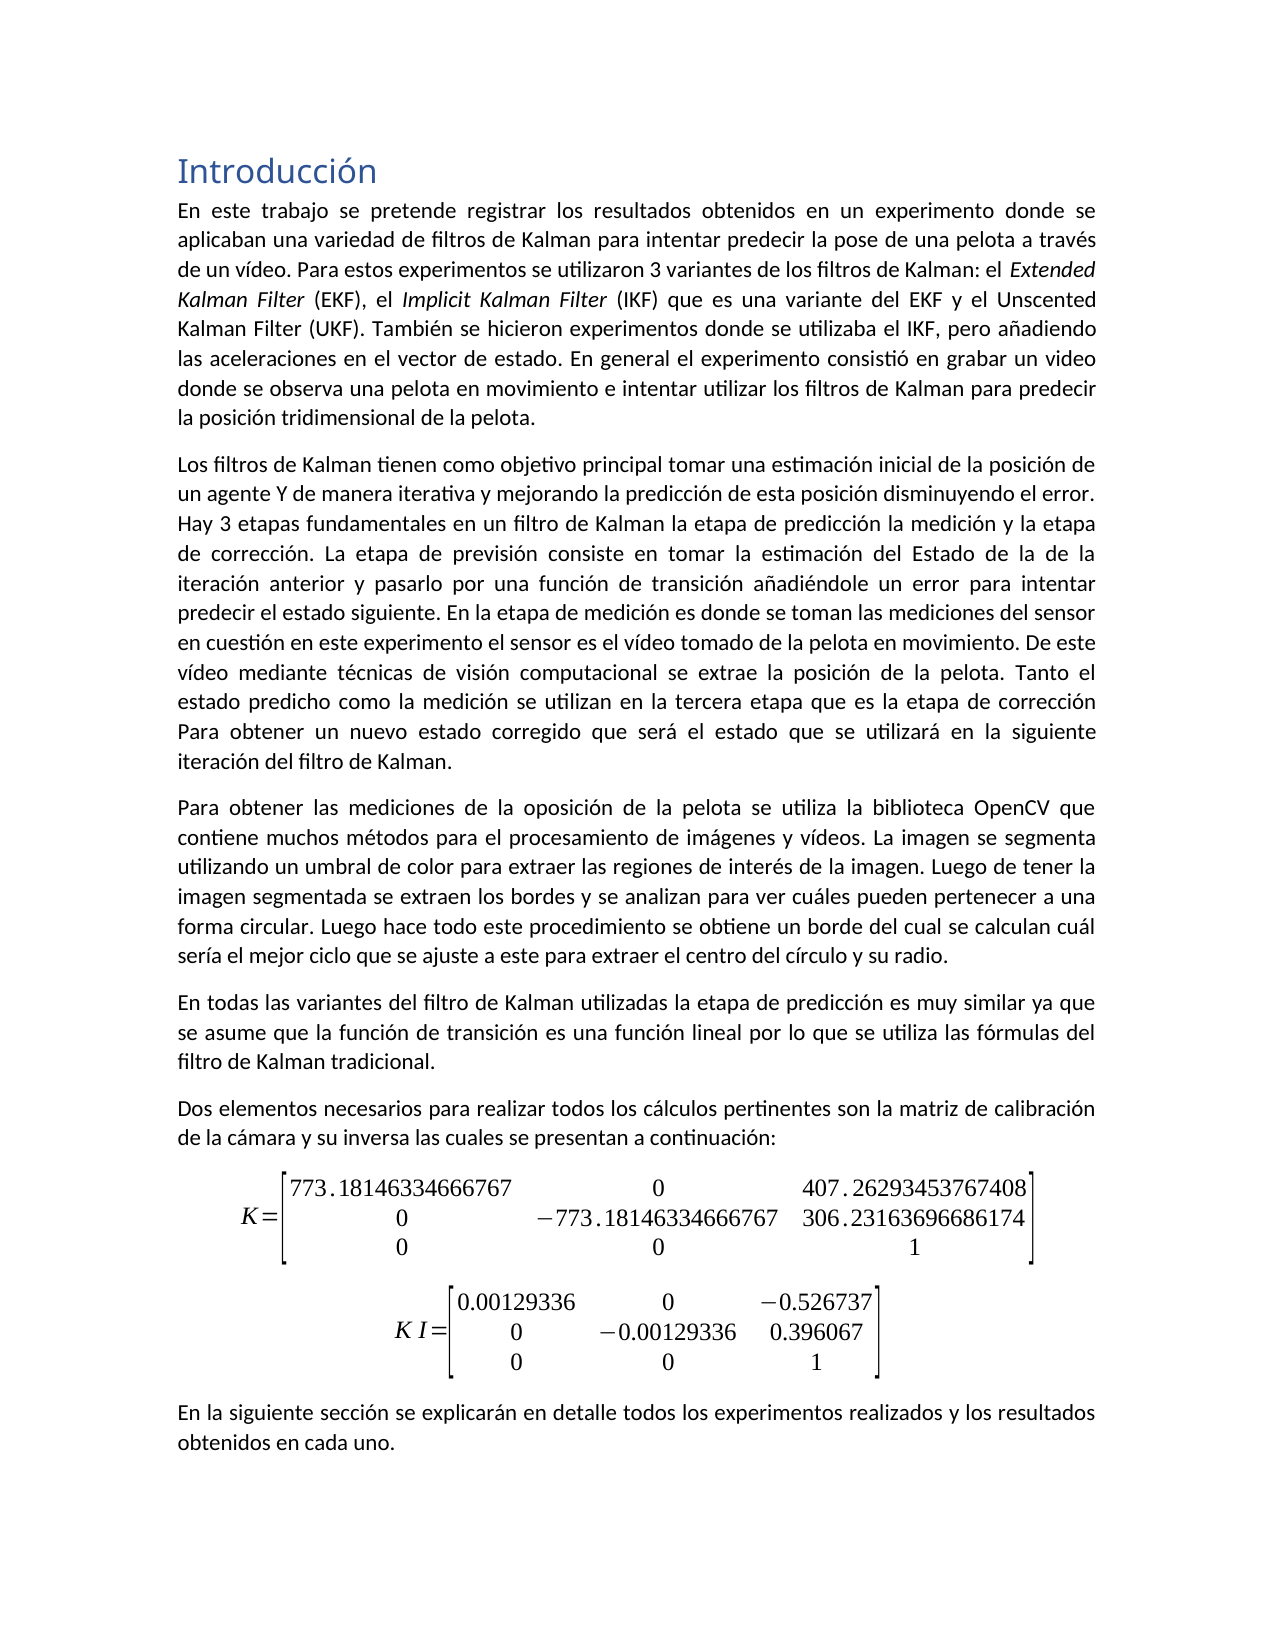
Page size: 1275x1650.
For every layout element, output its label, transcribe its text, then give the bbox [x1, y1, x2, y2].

text Dos elementos necesarios para realizar todos los cálculos pertinentes son la matriz de calibración de la cámara y su inversa las cuales se presentan a continuación: [177, 1094, 1098, 1151]
subtitle Introducción [177, 148, 1098, 193]
text Para obtener las mediciones de la oposición de la pelota se utiliza la biblioteca OpenCV que contiene muchos métodos para el procesamiento de imágenes y vídeos. La imagen se segmenta utilizando un umbral de color para extraer las regiones de interés de la imagen. Luego de tener la imagen segmentada se extraen los bordes y se analizan para ver cuáles pueden pertenecer a una forma circular. Luego hace todo este procedimiento se obtiene un borde del cual se calculan cuál sería el mejor ciclo que se ajuste a este para extraer el centro del círculo y su radio. [177, 793, 1098, 969]
text Los filtros de Kalman tienen como objetivo principal tomar una estimación inicial de la posición de un agente Y de manera iterativa y mejorando la predicción de esta posición disminuyendo el error. Hay 3 etapas fundamentales en un filtro de Kalman la etapa de predicción la medición y la etapa de corrección. La etapa de previsión consiste en tomar la estimación del Estado de la de la iteración anterior y pasarlo por una función de transición añadiéndole un error para intentar predecir el estado siguiente. En la etapa de medición es donde se toman las mediciones del sensor en cuestión en este experimento el sensor es el vídeo tomado de la pelota en movimiento. De este vídeo mediante técnicas de visión computacional se extrae la posición de la pelota. Tanto el estado predicho como la medición se utilizan en la tercera etapa que es la etapa de corrección Para obtener un nuevo estado corregido que será el estado que se utilizará en la siguiente iteración del filtro de Kalman. [177, 450, 1098, 775]
text En la siguiente sección se explicarán en detalle todos los experimentos realizados y los resultados obtenidos en cada uno. [177, 1398, 1098, 1456]
text En todas las variantes del filtro de Kalman utilizadas la etapa de predicción es muy similar ya que se asume que la función de transición es una función lineal por lo que se utiliza las fórmulas del filtro de Kalman tradicional. [177, 988, 1098, 1075]
text En este trabajo se pretende registrar los resultados obtenidos en un experimento donde se aplicaban una variedad de filtros de Kalman para intentar predecir la pose de una pelota a través de un vídeo. Para estos experimentos se utilizaron 3 variantes de los filtros de Kalman: el Extended Kalman Filter (EKF), el Implicit Kalman Filter (IKF) que es una variante del EKF y el Unscented Kalman Filter (UKF). También se hicieron experimentos donde se utilizaba el IKF, pero añadiendo las aceleraciones en el vector de estado. En general el experimento consistió en grabar un video donde se observa una pelota en movimiento e intentar utilizar los filtros de Kalman para predecir la posición tridimensional de la pelota. [177, 196, 1098, 432]
